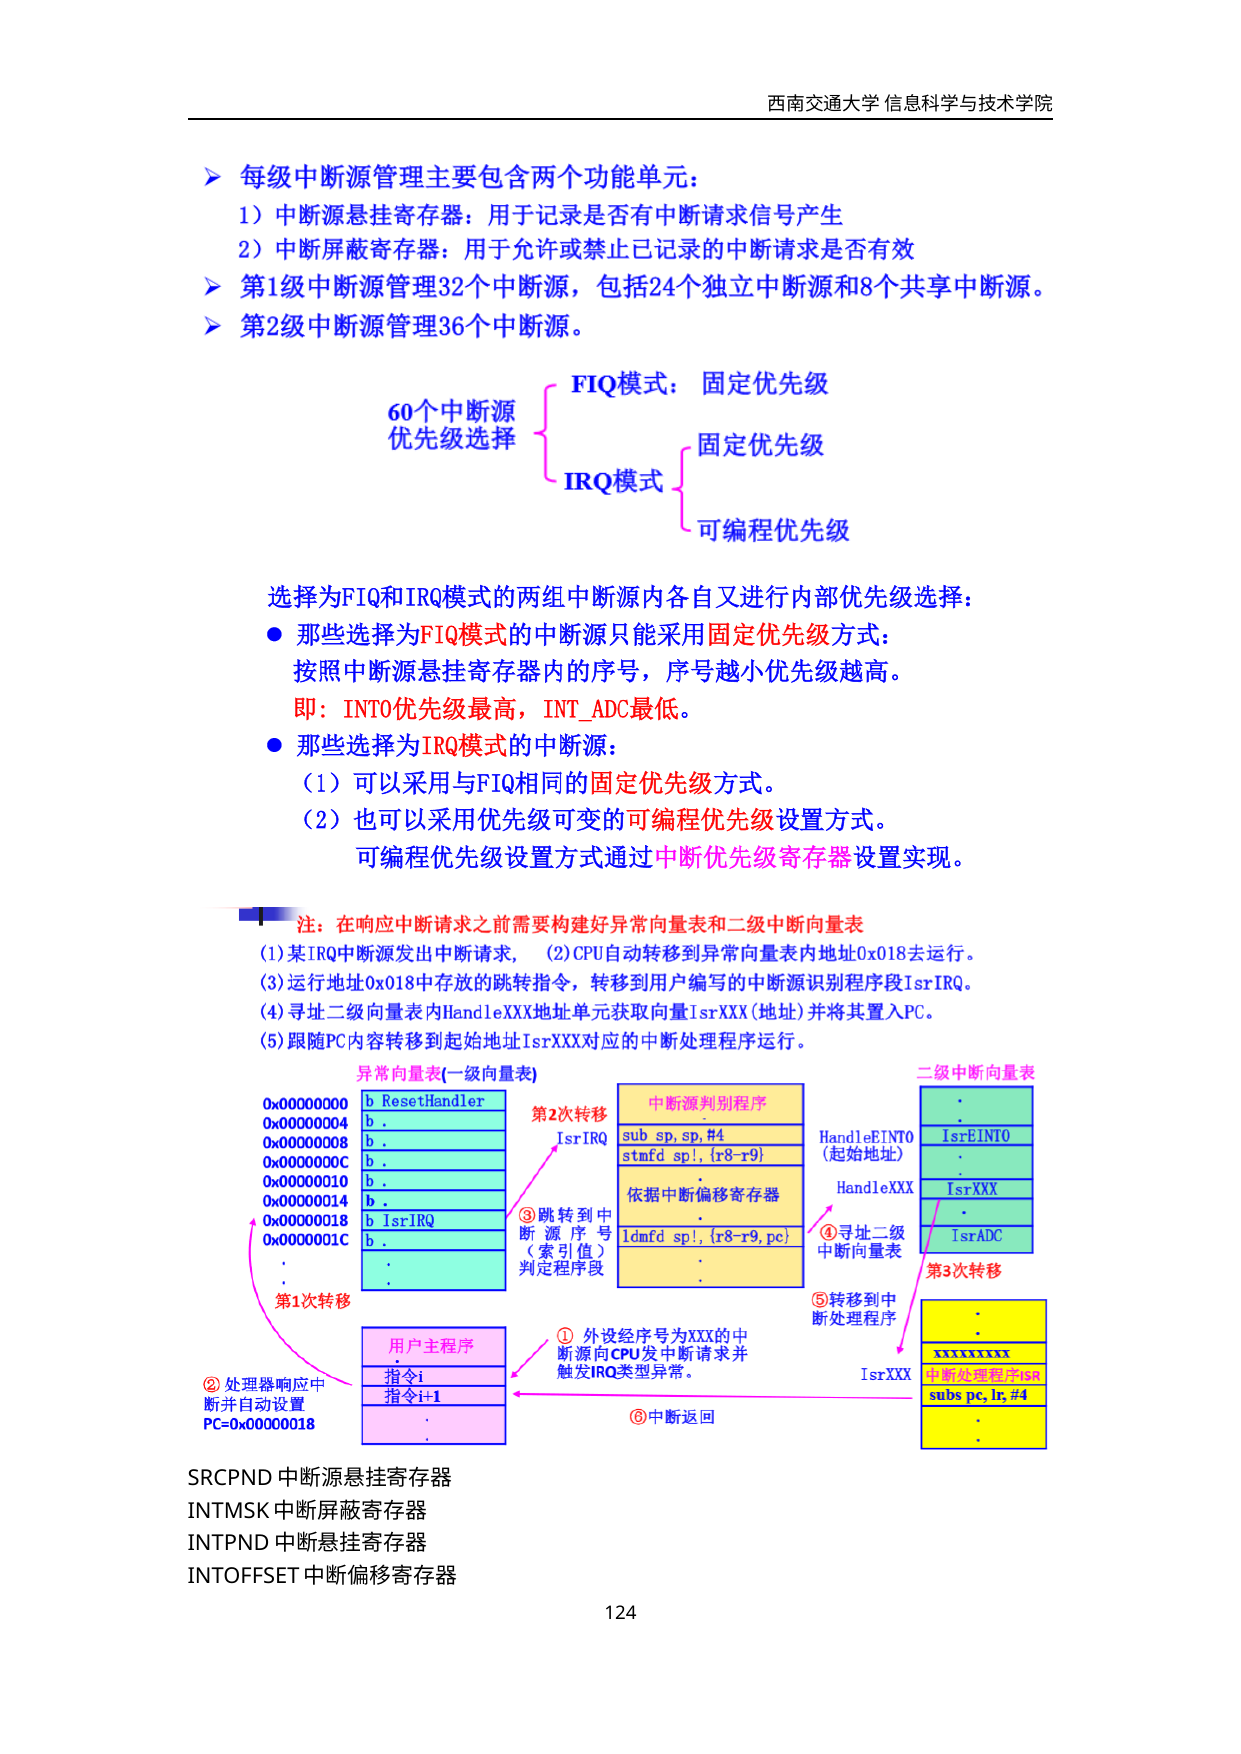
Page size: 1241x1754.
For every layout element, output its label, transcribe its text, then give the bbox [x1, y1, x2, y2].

text INTOFFSET中断偏移寄存器 [187, 1557, 1053, 1590]
picture [187, 159, 1053, 350]
text SRCPND中断源悬挂寄存器 [187, 1460, 1053, 1492]
text INTPND中断悬挂寄存器 [187, 1525, 1053, 1557]
picture [378, 354, 862, 555]
text INTMSK中断屏蔽寄存器 [187, 1492, 1053, 1525]
picture [187, 907, 1053, 1456]
picture [261, 582, 979, 877]
